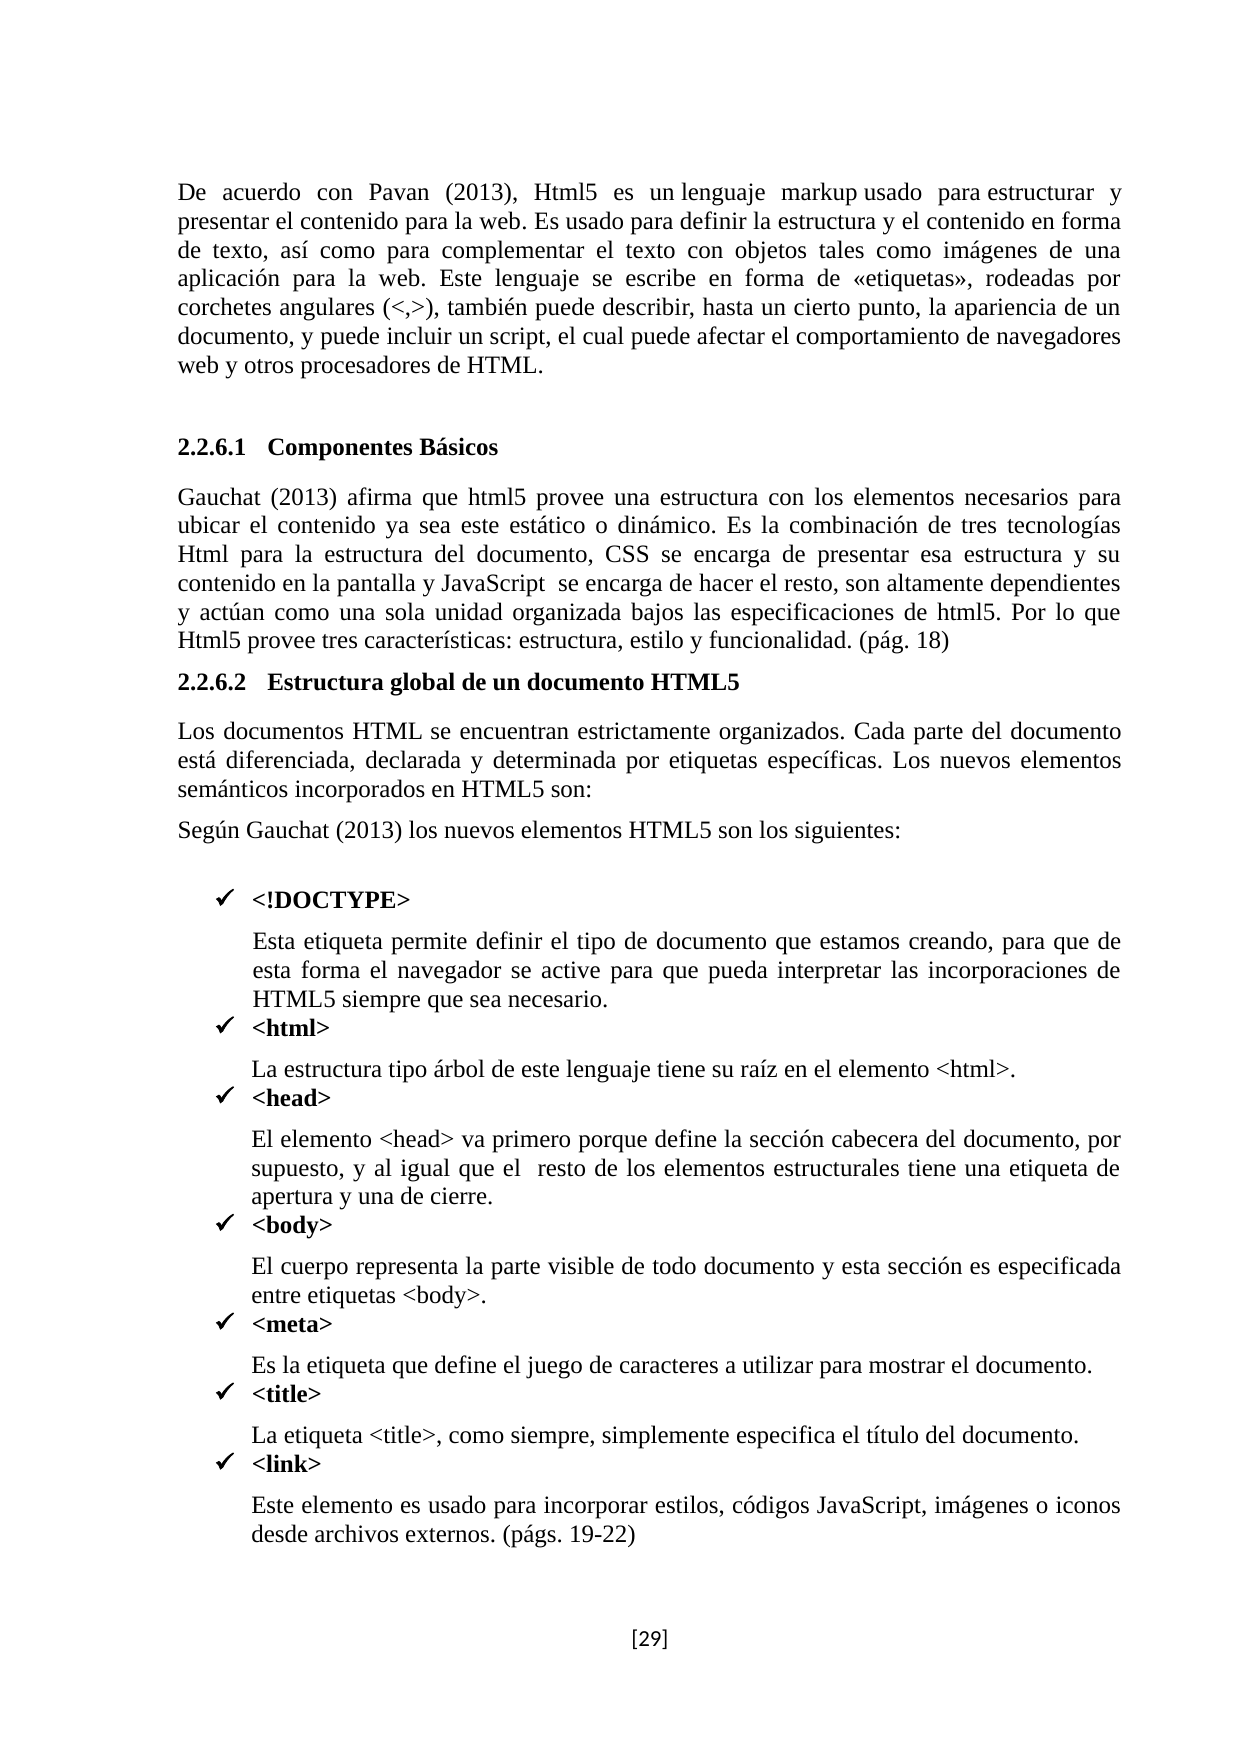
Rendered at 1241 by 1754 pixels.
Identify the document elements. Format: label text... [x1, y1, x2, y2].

text Es la etiqueta que define el juego de caracteres a utilizar para mostrar el documento. [251, 1350, 1122, 1379]
list <html> [214, 1013, 1122, 1041]
text Este elemento es usado para incorporar estilos, códigos JavaScript, imágenes o iconos desde archivos externos. [251, 1490, 1122, 1548]
text La estructura tipo árbol de este lenguaje tiene su raíz en el elemento <html>. [251, 1054, 1122, 1083]
list <title> [214, 1379, 1122, 1408]
text De acuerdo con Pavan , Html5 es un lenguaje markup usado para estructurar y presentar el contenido para la web. Es usado para definir la estructura y el contenido en forma de texto, así como para complementar el texto con objetos tales como imágenes de una aplicación para la web. Este lenguaje se escribe en forma de «etiquetas», rodeadas por corchetes angulares (<,>), también puede describir, hasta un cierto punto, la apariencia de un documento, y puede incluir un script, el cual puede afectar el comportamiento de navegadores web y otros procesadores de HTML. [177, 177, 1122, 378]
text Gauchat (2013) afirma que html5 provee una estructura con los elementos necesarios para ubicar el contenido ya sea este estático o dinámico. Es la combinación de tres tecnologías Html para la estructura del documento, CSS se encarga de presentar esa estructura y su contenido en la pantalla y JavaScript se encarga de hacer el resto, son altamente dependientes y actúan como una sola unidad organizada bajos las especificaciones de html5. Por lo que Html5 provee tres características: estructura, estilo y funcionalidad. [177, 482, 1122, 654]
subtitle Estructura global de un documento HTML5 [177, 667, 1122, 696]
list <!DOCTYPE> [214, 885, 1122, 914]
text Según Gauchat (2013) los nuevos elementos HTML5 son los siguientes: [177, 815, 1122, 844]
text La etiqueta <title>, como siempre, simplemente especifica el título del documento. [251, 1420, 1122, 1449]
list <meta> [214, 1309, 1122, 1338]
subtitle Componentes Básicos [177, 432, 1122, 461]
list <body> [214, 1210, 1122, 1239]
text Los documentos HTML se encuentran estrictamente organizados. Cada parte del documento está diferenciada, declarada y determinada por etiquetas específicas. Los nuevos elementos semánticos incorporados en HTML5 son: [177, 716, 1122, 803]
text El cuerpo representa la parte visible de todo documento y esta sección es especificada entre etiquetas <body>. [251, 1251, 1122, 1309]
text Esta etiqueta permite definir el tipo de documento que estamos creando, para que de esta forma el navegador se active para que pueda interpretar las incorporaciones de HTML5 siempre que sea necesario. [252, 926, 1122, 1013]
list <link> [214, 1449, 1122, 1478]
list <head> [214, 1083, 1122, 1111]
text El elemento <head> va primero porque define la sección cabecera del documento, por supuesto, y al igual que el resto de los elementos estructurales tiene una etiqueta de apertura y una de cierre. [251, 1124, 1122, 1210]
